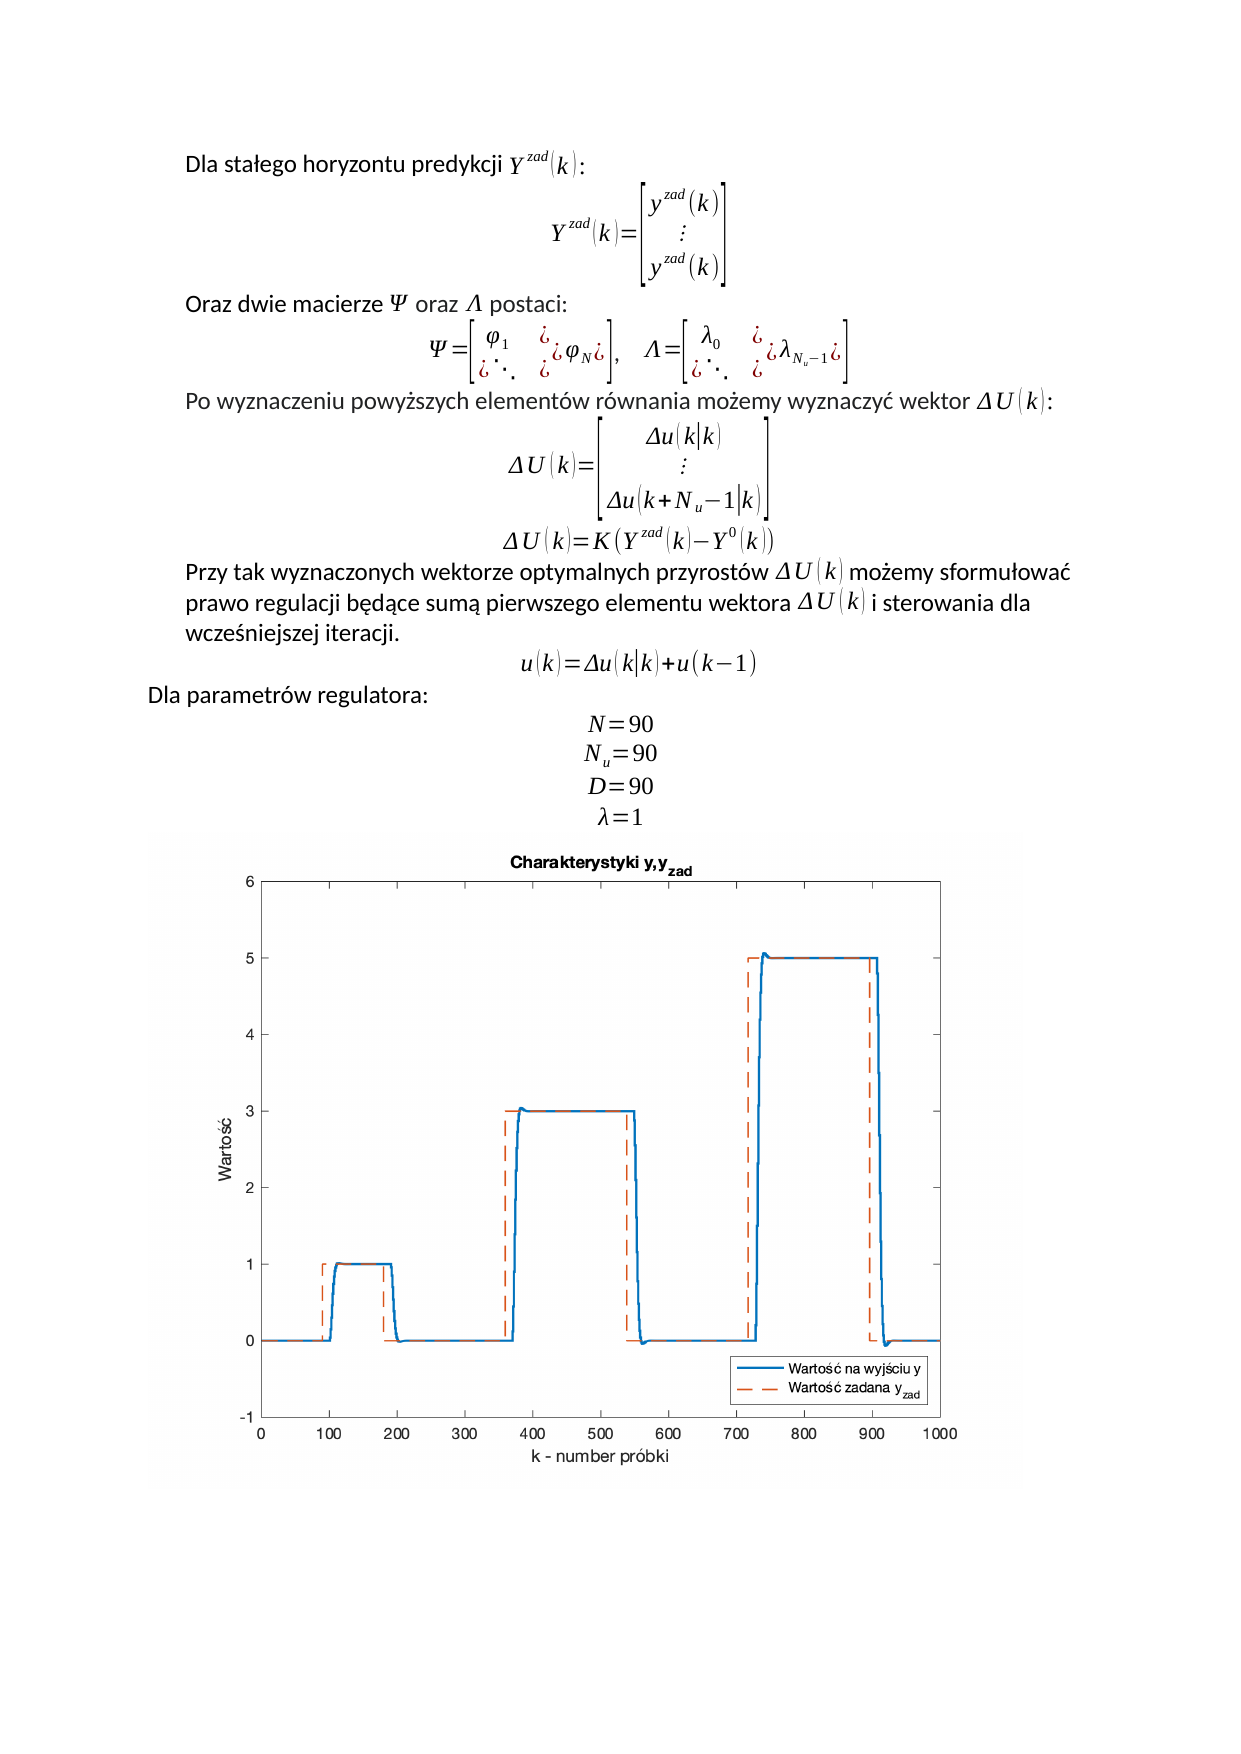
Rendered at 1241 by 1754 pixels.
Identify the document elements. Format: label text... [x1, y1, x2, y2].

text Dla stałego horyzontu predykcji [185, 148, 1093, 180]
text Po wyznaczeniu powyższych elementów równania możemy wyznaczyć wektor [185, 386, 1093, 416]
text , [185, 318, 1093, 386]
text Dla parametrów regulatora: [148, 679, 1093, 709]
picture [147, 832, 1023, 1489]
text Oraz dwie macierze oraz postaci: [185, 288, 1093, 318]
text Przy tak wyznaczonych wektorze optymalnych przyrostów możemy sformułować prawo regulacji będące sumą pierwszego elementu wektora i sterowania dla wcześniejszej iteracji. [185, 556, 1093, 648]
